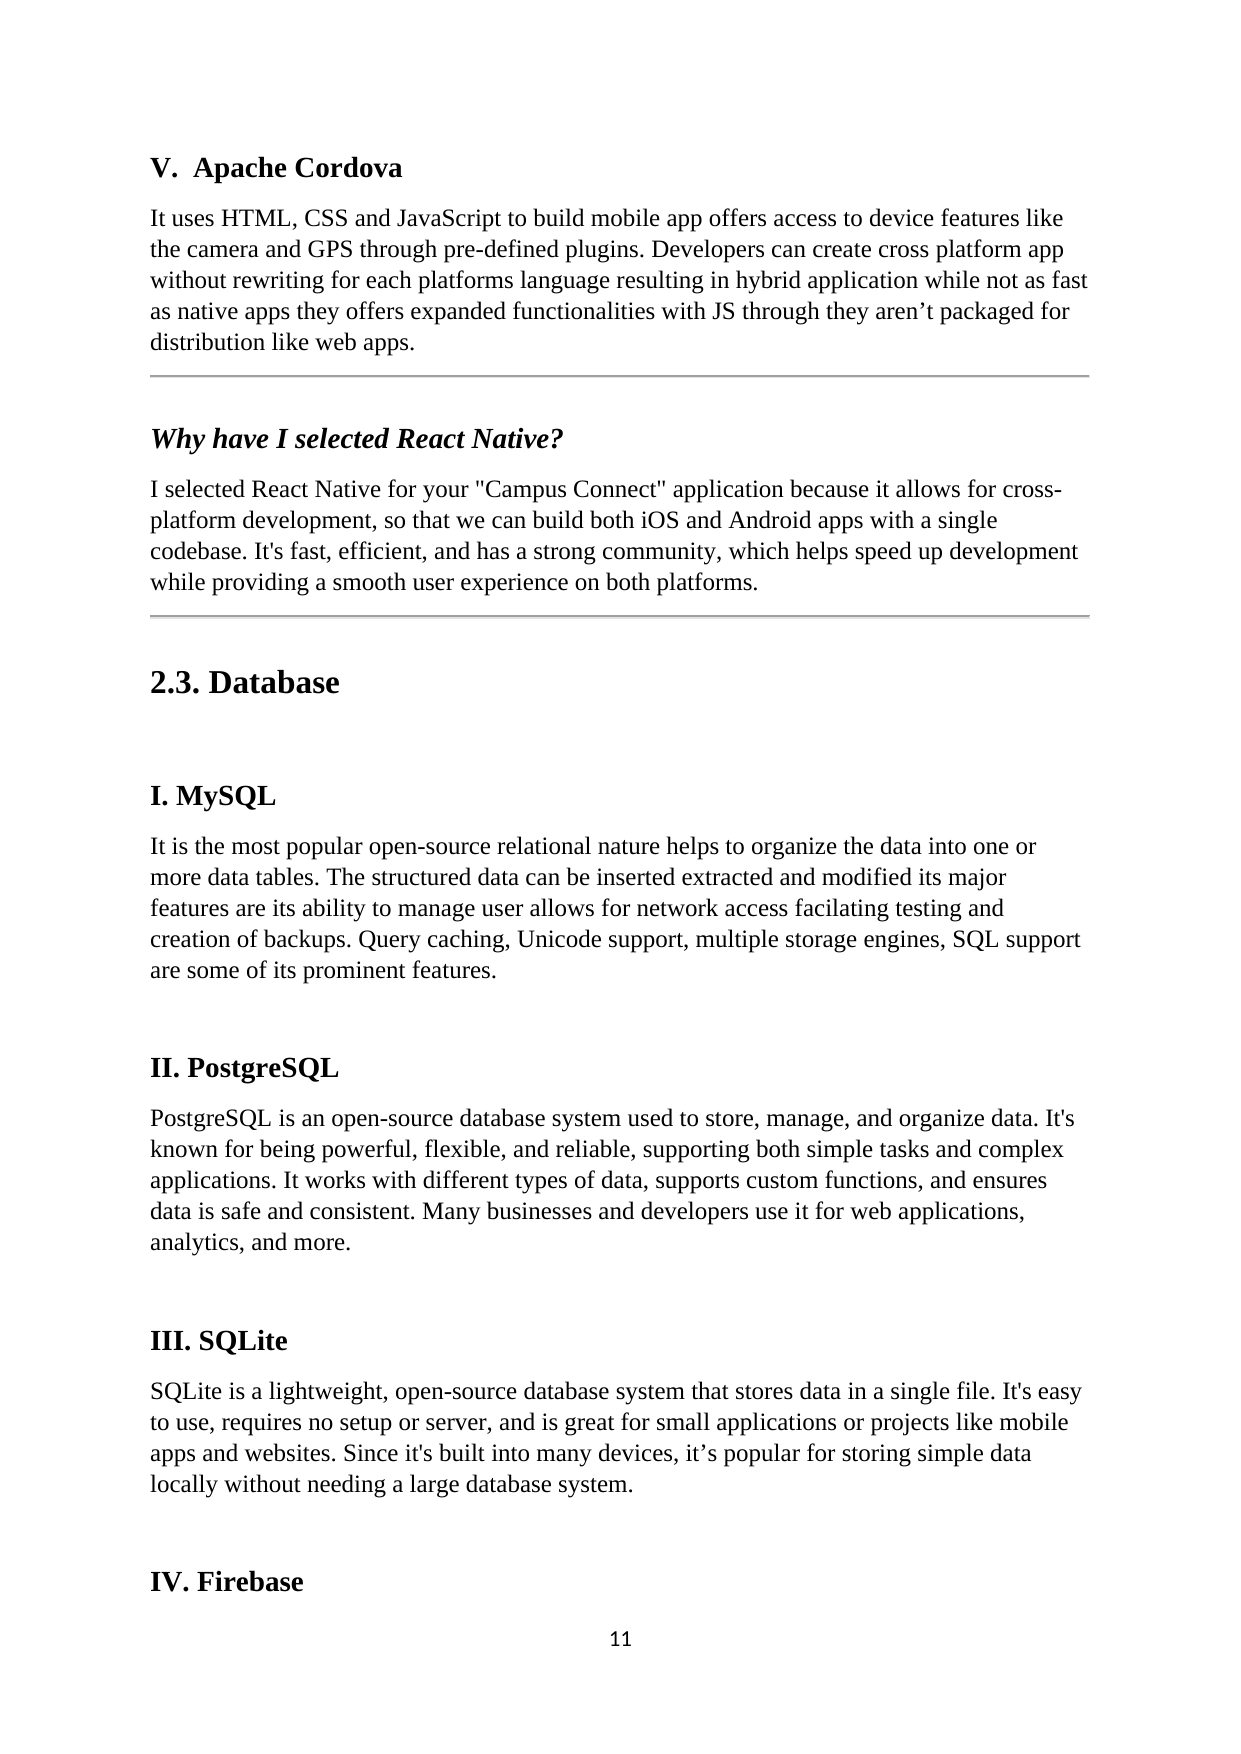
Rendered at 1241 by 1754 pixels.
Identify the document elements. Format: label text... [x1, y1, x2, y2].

text SQLite is a lightweight, open-source database system that stores data in a single file. It's easy to use, requires no setup or server, and is great for small applications or projects like mobile apps and websites. Since it's built into many devices, it’s popular for storing simple data locally without needing a large database system. [150, 1376, 1090, 1498]
text V. Apache Cordova [150, 150, 1090, 183]
text II. PostgreSQL [150, 1051, 1090, 1084]
text 2.3. Database [150, 662, 1090, 700]
text PostgreSQL is an open-source database system used to store, manage, and organize data. It's known for being powerful, flexible, and reliable, supporting both simple tasks and complex applications. It works with different types of data, supports custom functions, and ensures data is safe and consistent. Many businesses and developers use it for web applications, analytics, and more. [150, 1103, 1090, 1256]
text I selected React Native for your "Campus Connect" application because it allows for cross-platform development, so that we can build both iOS and Android apps with a single codebase. It's fast, efficient, and has a strong community, which helps speed up development while providing a smooth user experience on both platforms. [150, 474, 1090, 596]
text I. MySQL [150, 778, 1090, 812]
text It is the most popular open-source relational nature helps to organize the data into one or more data tables. The structured data can be inserted extracted and modified its major features are its ability to manage user allows for network access facilating testing and creation of backups. Query caching, Unicode support, multiple storage engines, SQL support are some of its prominent features. [150, 831, 1090, 984]
text IV. Firebase [150, 1564, 1090, 1598]
text Why have I selected React Native? [150, 422, 1090, 455]
text III. SQLite [150, 1323, 1090, 1356]
text It uses HTML, CSS and JavaScript to build mobile app offers access to device features like the camera and GPS through pre-defined plugins. Developers can create cross platform app without rewriting for each platforms language resulting in hybrid application while not as fast as native apps they offers expanded functionalities with JS through they aren’t packaged for distribution like web apps. [150, 203, 1090, 356]
